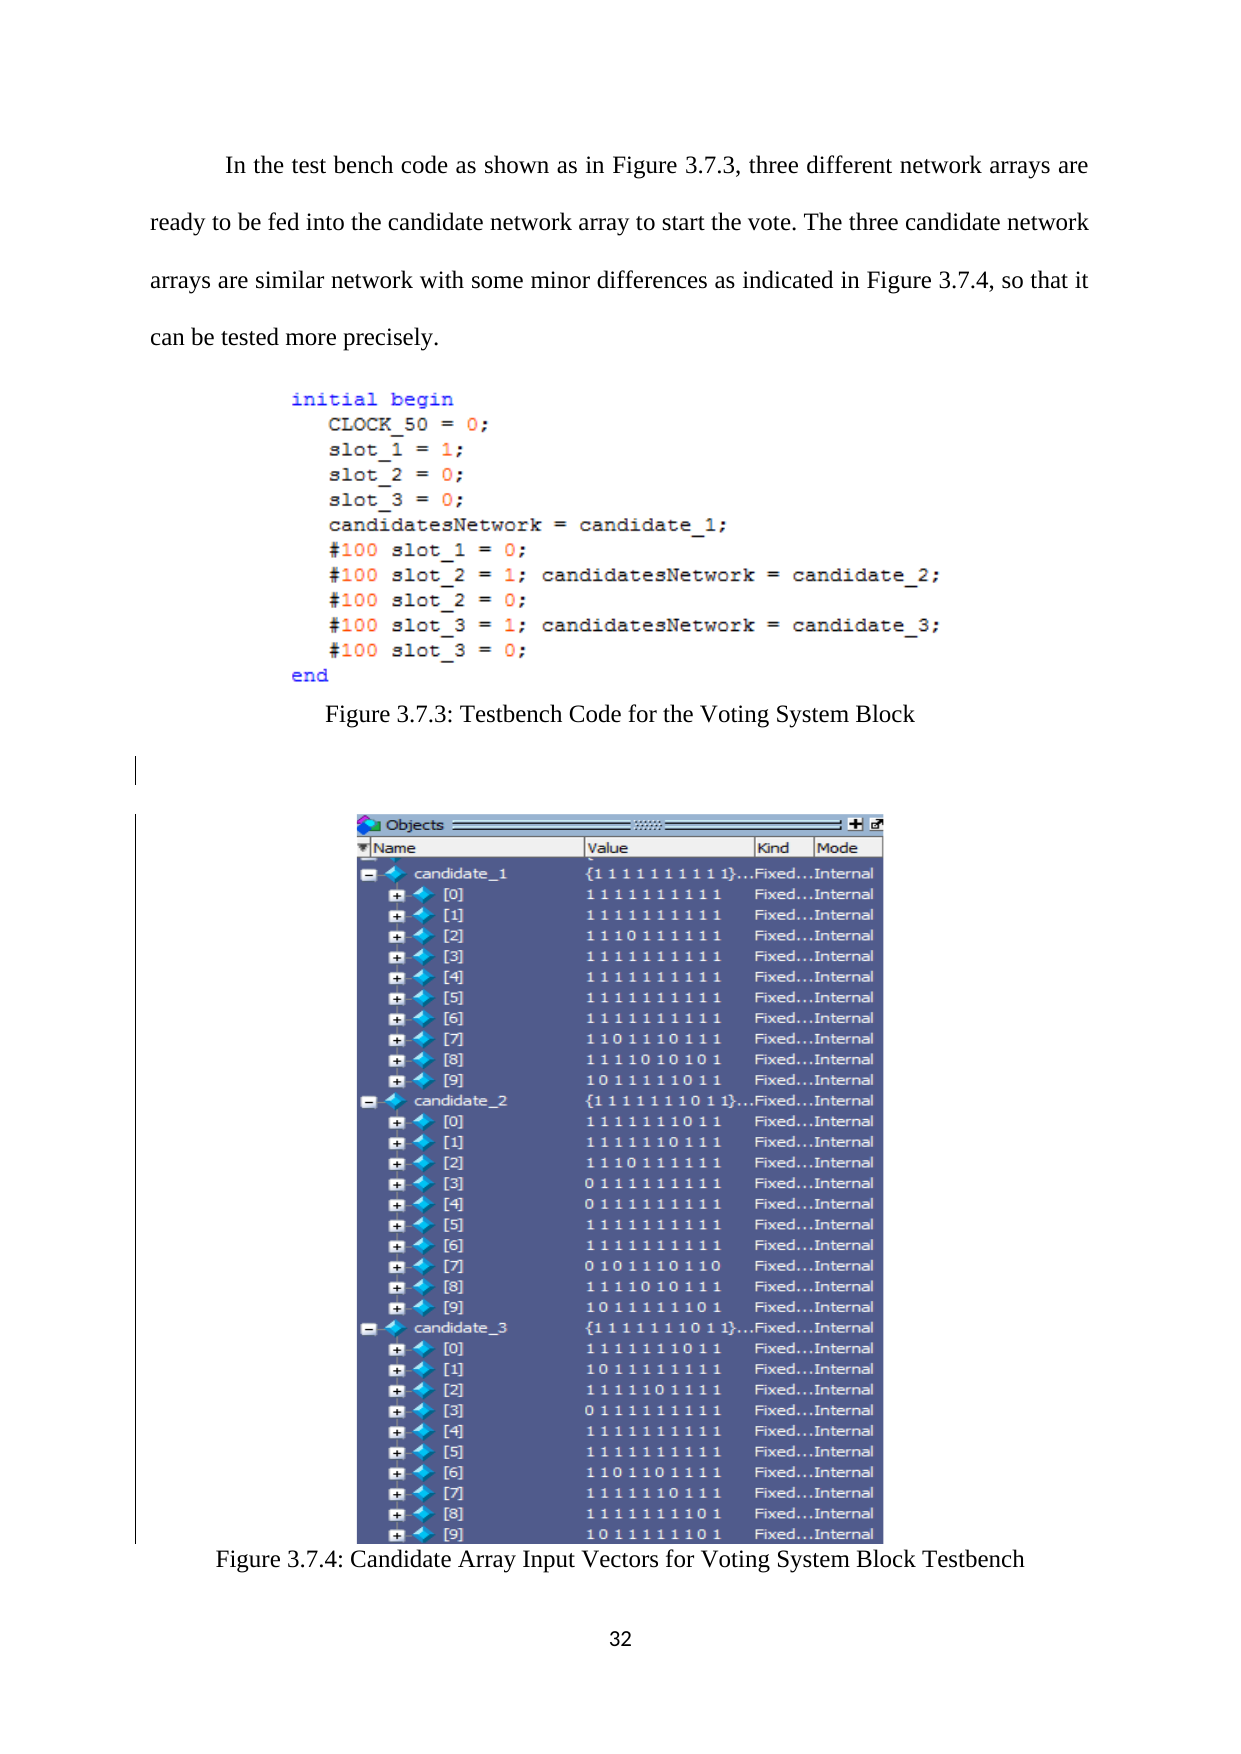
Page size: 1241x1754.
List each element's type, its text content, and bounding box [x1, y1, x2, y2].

picture [356, 813, 884, 1544]
picture [292, 380, 949, 699]
text In the test bench code as shown as in Figure 3.7.3, three different network arrays are ready to be fed into the candidate network array to start the vote. The three candidate network arrays are similar network with some minor differences as indicated in Figure 3.7.4, so that it can be tested more precisely. [150, 150, 1090, 351]
text Figure 3.7.4: Candidate Array Input Vectors for Voting System Block Testbench [150, 1544, 1090, 1573]
text Figure 3.7.3: Testbench Code for the Voting System Block [150, 699, 1090, 727]
